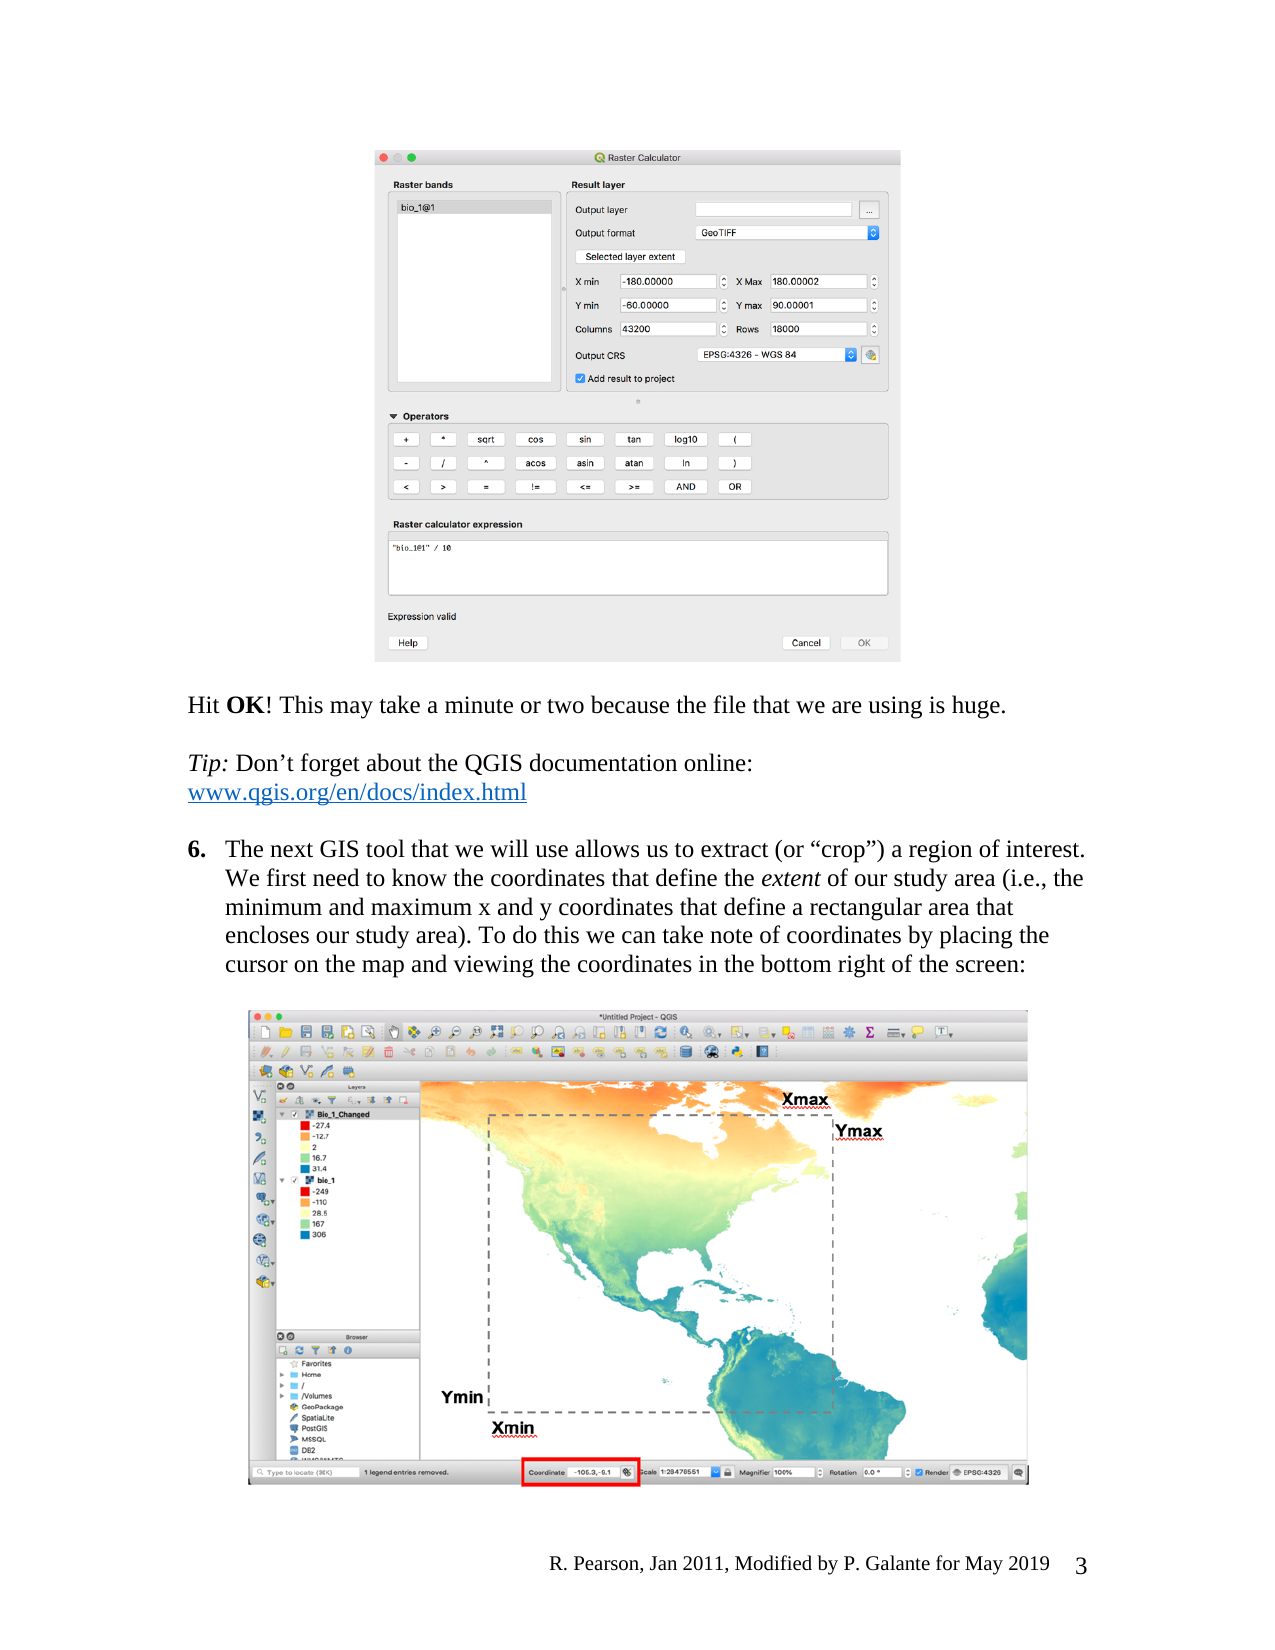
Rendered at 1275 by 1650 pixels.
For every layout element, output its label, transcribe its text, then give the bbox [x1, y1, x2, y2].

picture [374, 150, 901, 662]
text Hit OK! This may take a minute or two because the file that we are using is huge. [187, 691, 1087, 719]
text Tip: Don’t forget about the QGIS documentation online: www.qgis.org/en/docs/index.html [187, 748, 1087, 806]
picture [245, 1006, 1030, 1489]
list The next GIS tool that we will use allows us to extract (or “crop”) a region of interest. We first need to know the coordinates that define the extent of our study area (i.e., the minimum and maximum x and y coordinates that define a rectangular area that encloses our study area). To do this we can take note of coordinates by placing the cursor on the map and viewing the coordinates in the bottom right of the screen: [187, 834, 1087, 978]
